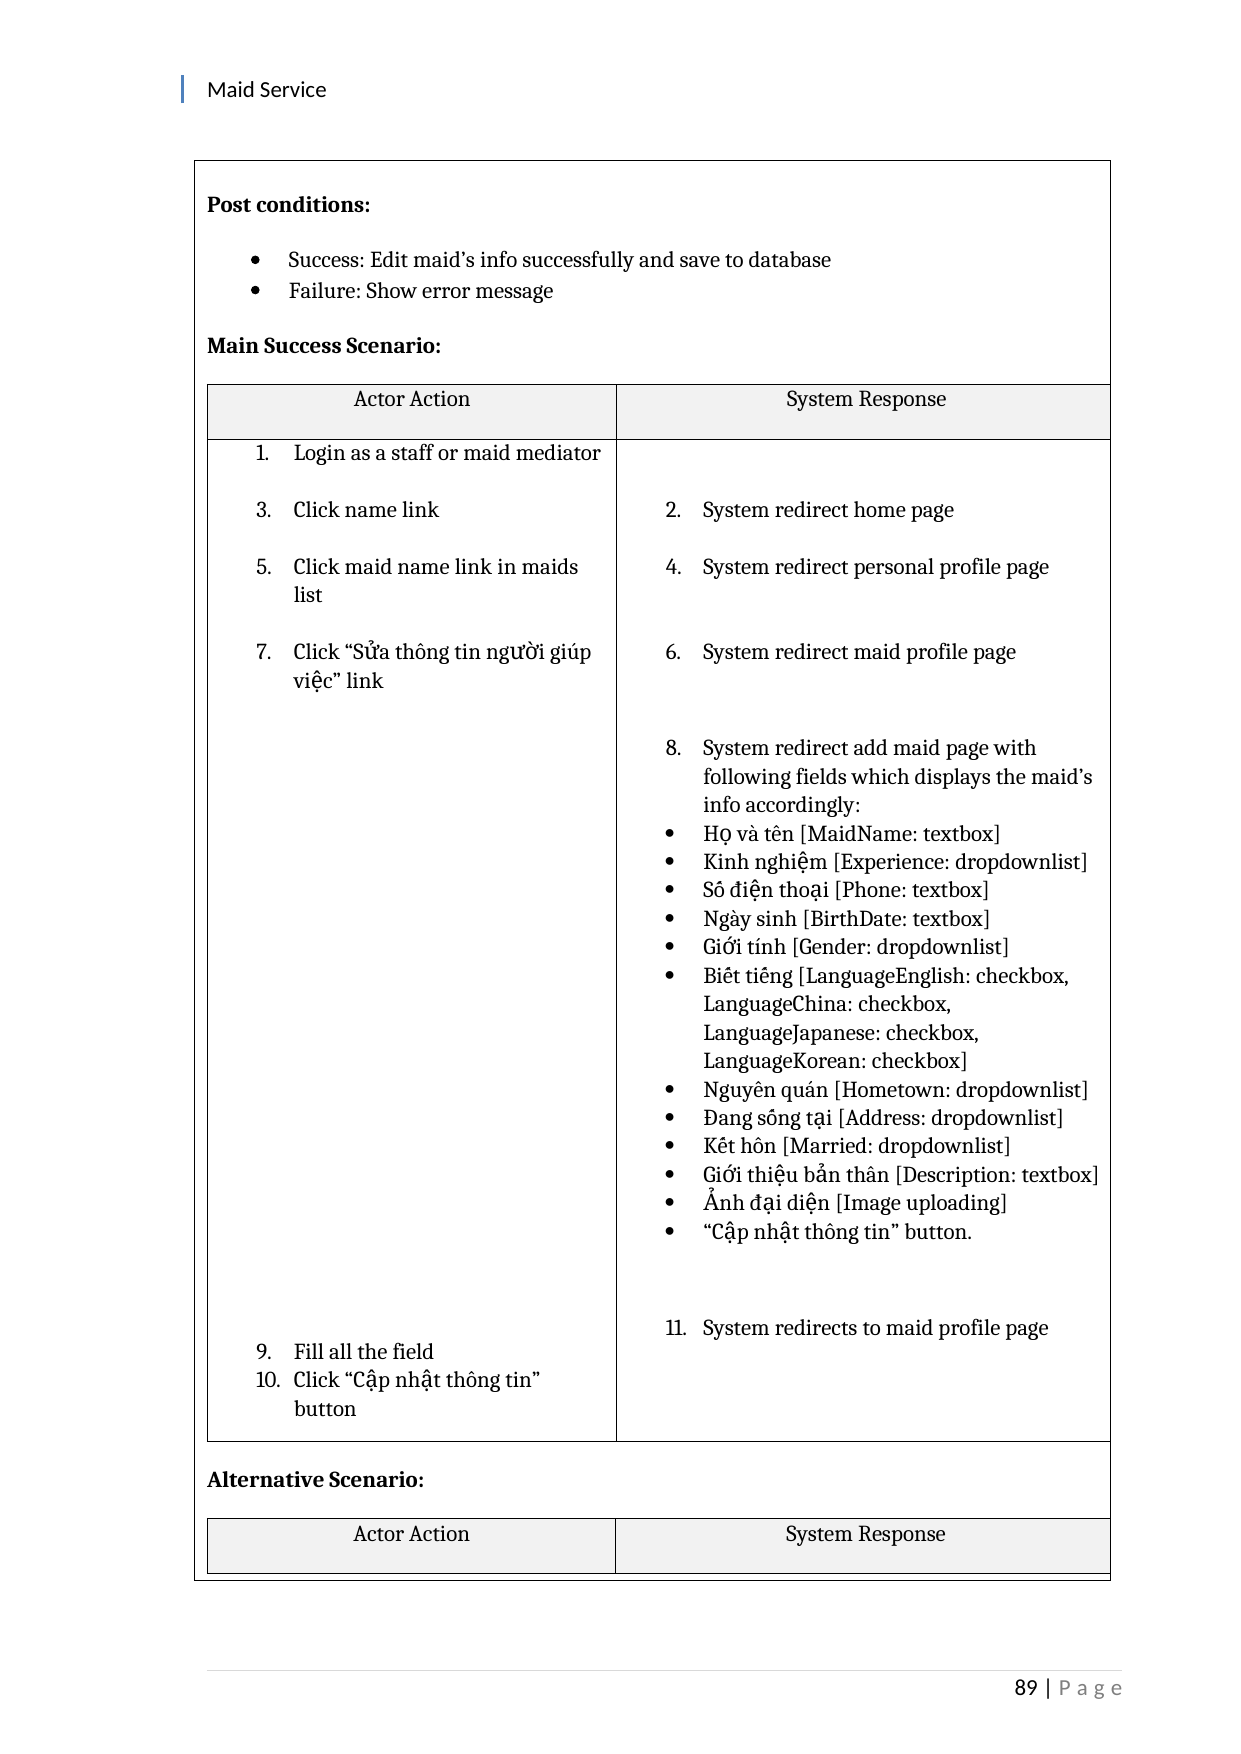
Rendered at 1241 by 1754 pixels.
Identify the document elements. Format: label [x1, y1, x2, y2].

table_cell [195, 161, 1110, 1580]
